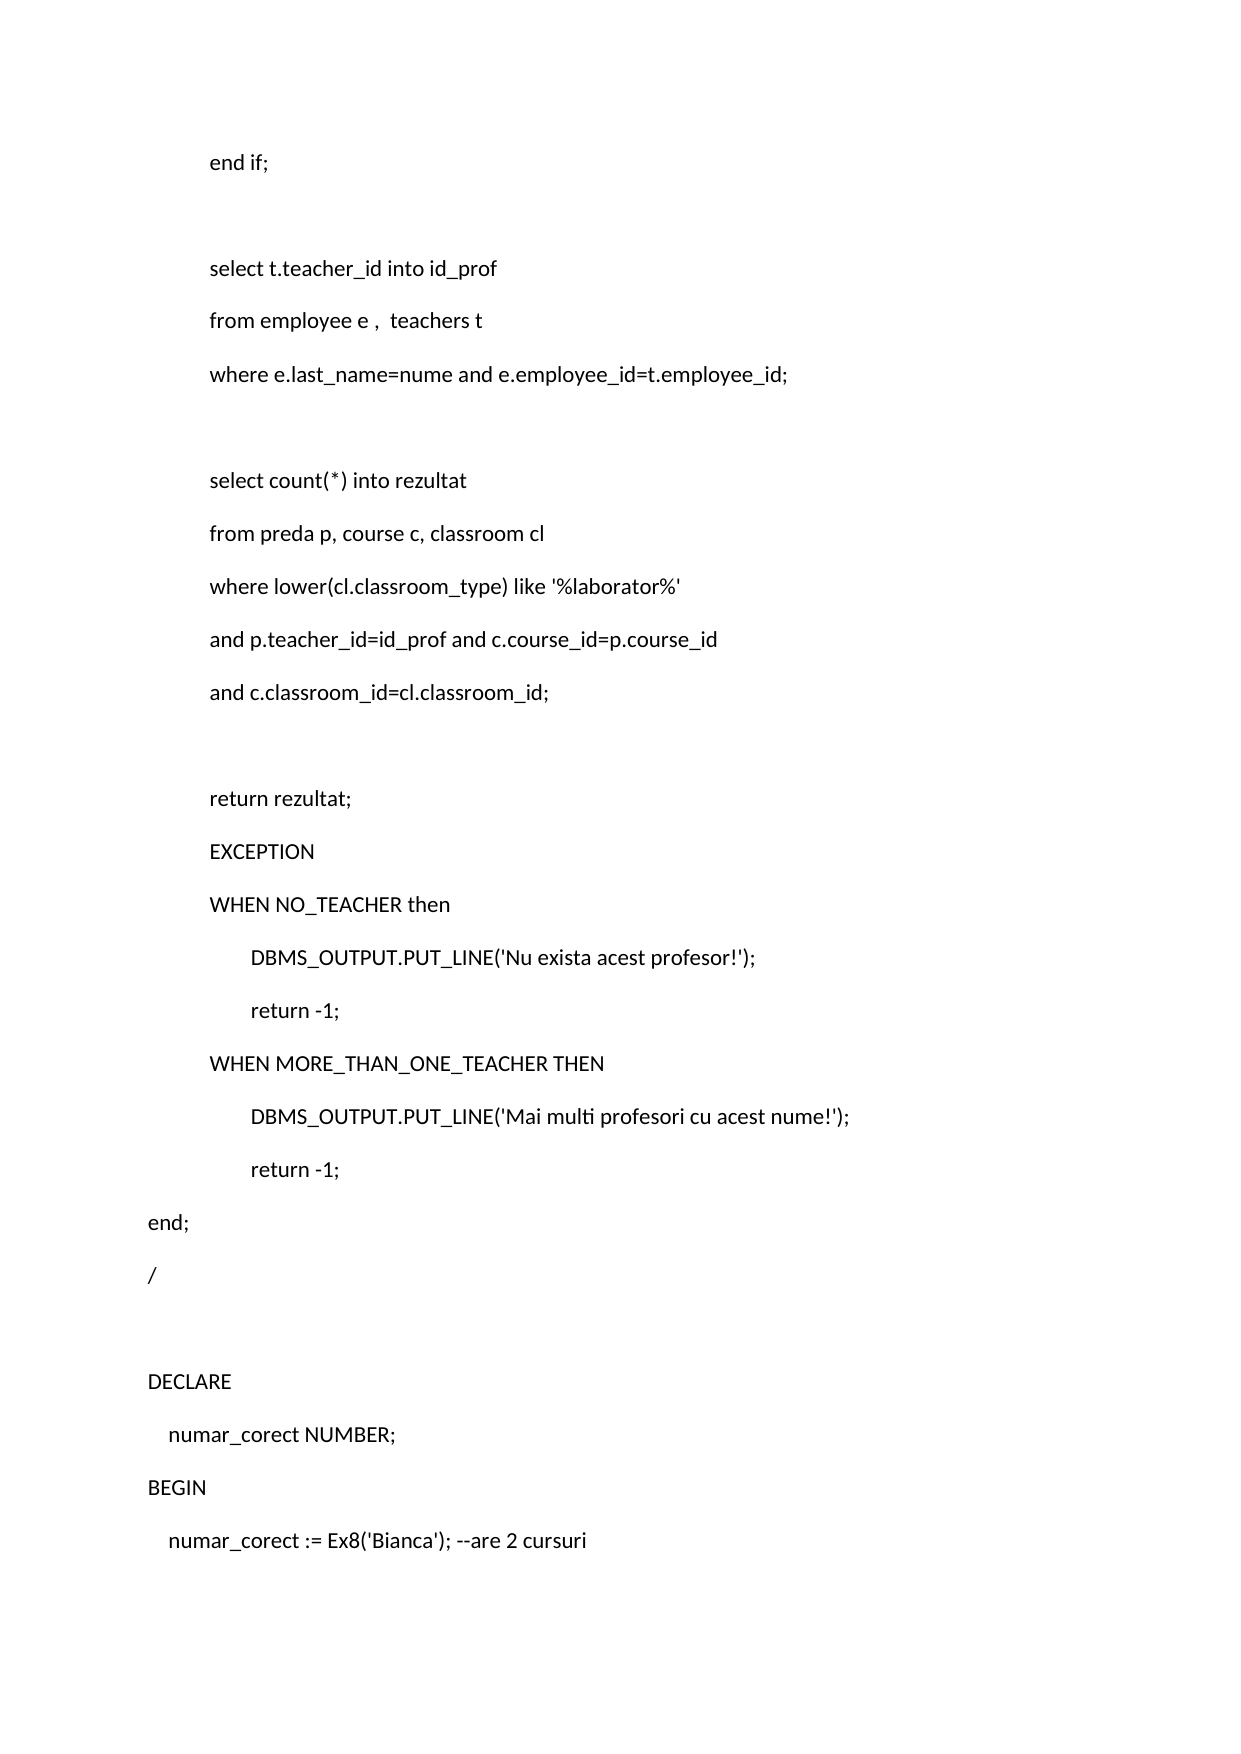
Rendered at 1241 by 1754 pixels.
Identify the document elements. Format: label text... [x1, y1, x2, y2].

text return rezultat; [148, 784, 1093, 812]
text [148, 360, 1093, 388]
text EXCEPTION [148, 837, 1093, 865]
text BEGIN [148, 1473, 1093, 1501]
text return -1; [148, 996, 1093, 1024]
text numar_corect NUMBER; [148, 1420, 1093, 1448]
text select count(*) into rezultat [148, 466, 1093, 494]
text WHEN MORE_THAN_ONE_TEACHER THEN [148, 1049, 1093, 1077]
text DBMS_OUTPUT.PUT_LINE('Nu exista acest profesor!'); [148, 943, 1093, 971]
text select t.teacher_id into id_prof [148, 254, 1093, 282]
text return -1; [148, 1155, 1093, 1183]
text DBMS_OUTPUT.PUT_LINE('Mai multi profesori cu acest nume!'); [148, 1102, 1093, 1130]
text from preda p, course c, classroom cl [148, 519, 1093, 547]
text WHEN NO_TEACHER then [148, 890, 1093, 918]
text and p.teacher_id=id_prof and c.course_id=p.course_id [148, 625, 1093, 653]
text where lower(cl.classroom_type) like '%laborator%' [148, 572, 1093, 600]
text and c.classroom_id=cl.classroom_id; [148, 678, 1093, 706]
text / [148, 1261, 1093, 1289]
text from employee e , teachers t [148, 307, 1093, 335]
text end; [148, 1208, 1093, 1236]
text DECLARE [148, 1367, 1093, 1395]
text end if; [148, 148, 1093, 176]
text numar_corect := Ex8('Bianca'); --are 2 cursuri [148, 1526, 1093, 1554]
